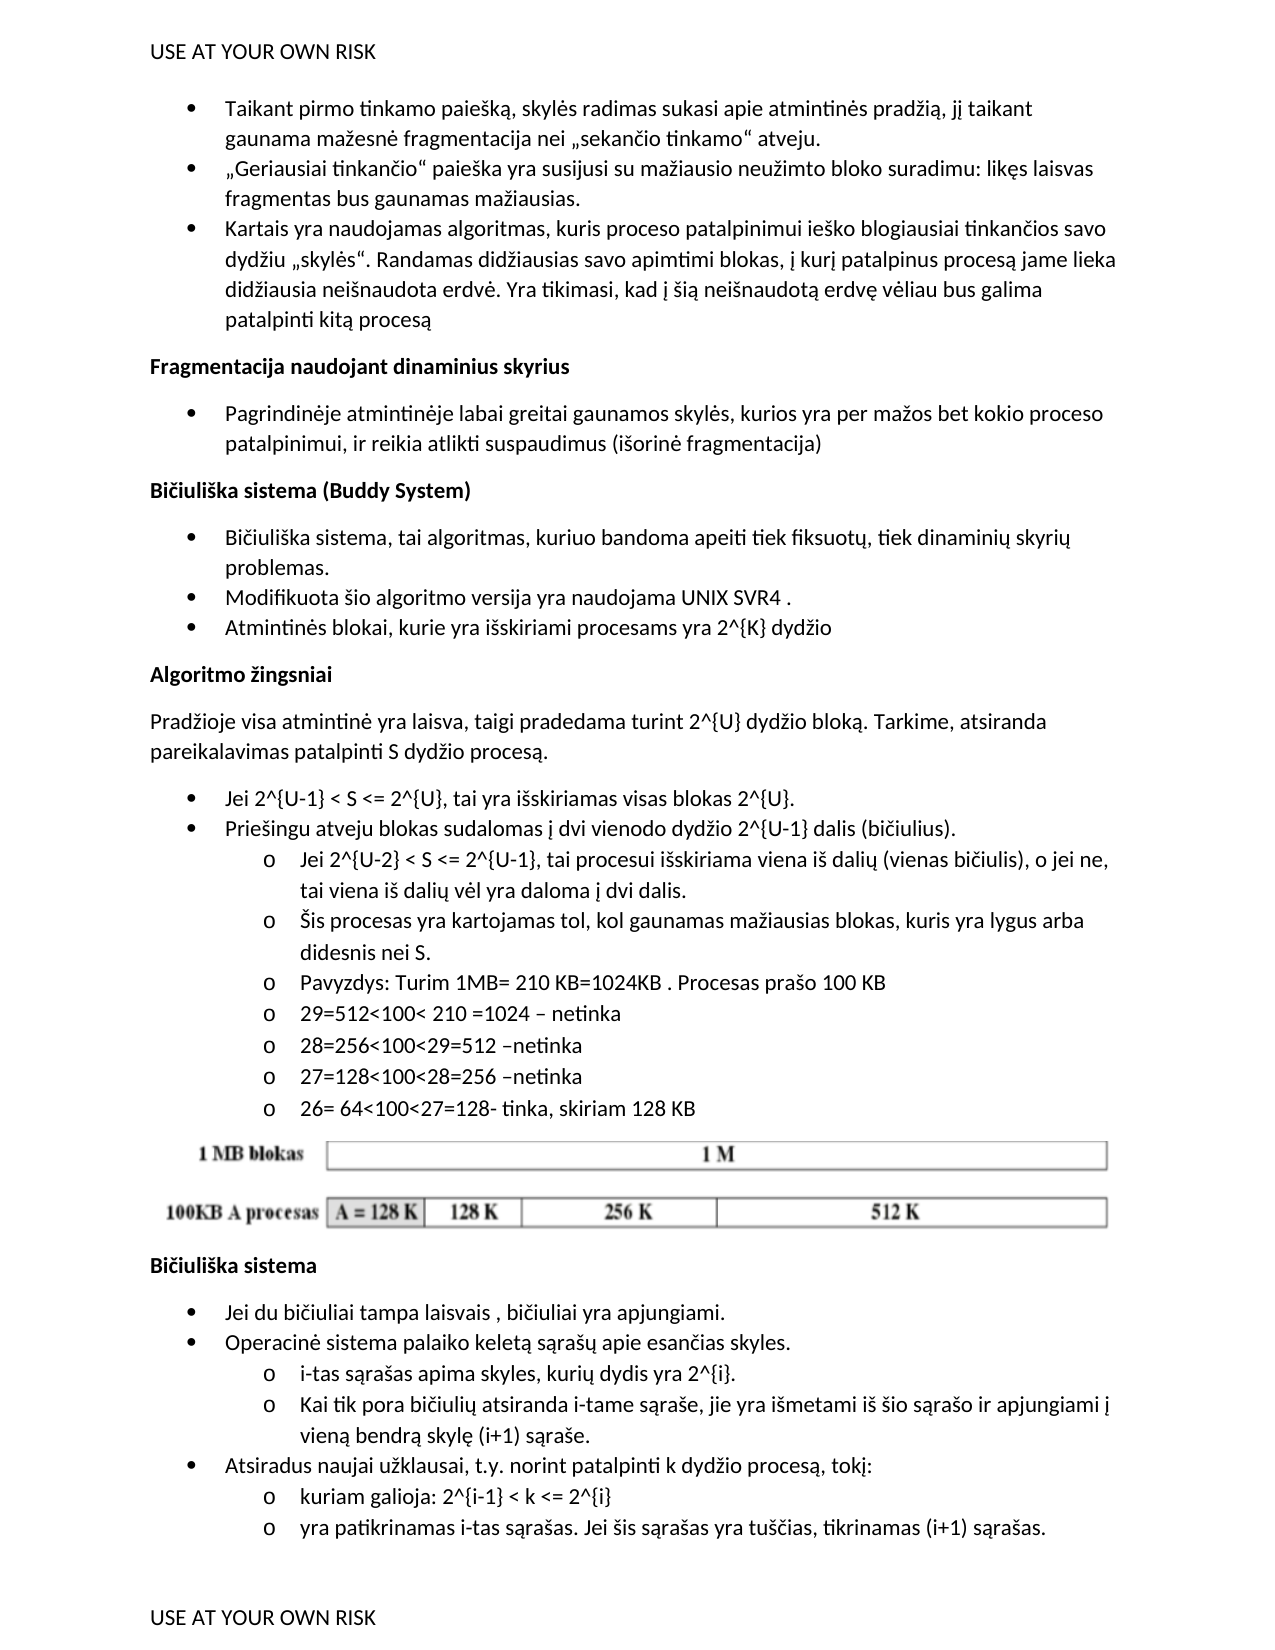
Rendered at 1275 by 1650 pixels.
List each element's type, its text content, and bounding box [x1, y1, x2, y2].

list Kai tik pora bičiulių atsiranda i-tame sąraše, jie yra išmetami iš šio sąrašo ir apjungiami į vieną bendrą skylę (i+1) sąraše. [262, 1390, 1125, 1449]
list Atmintinės blokai, kurie yra išskiriami procesams yra 2^{K} dydžio [187, 613, 1125, 642]
text Bičiuliška sistema (Buddy System) [150, 476, 1125, 504]
list „Geriausiai tinkančio“ paieška yra susijusi su mažiausio neužimto bloko suradimu: likęs laisvas fragmentas bus gaunamas mažiausias. [187, 154, 1125, 212]
list 26= 64<100<27=128- tinka, skiriam 128 KB [262, 1094, 1125, 1123]
list Operacinė sistema palaiko keletą sąrašų apie esančias skyles. [187, 1328, 1125, 1356]
list Atsiradus naujai užklausai, t.y. norint patalpinti k dydžio procesą, tokį: [187, 1452, 1125, 1480]
list yra patikrinamas i-tas sąrašas. Jei šis sąrašas yra tuščias, tikrinamas (i+1) sąrašas. [262, 1513, 1125, 1542]
list kuriam galioja: 2^{i-1} < k <= 2^{i} [262, 1482, 1125, 1511]
text Bičiuliška sistema [150, 1251, 1125, 1279]
list Taikant pirmo tinkamo paiešką, skylės radimas sukasi apie atmintinės pradžią, jį taikant gaunama mažesnė fragmentacija nei „sekančio tinkamo“ atveju. [187, 94, 1125, 152]
list Priešingu atveju blokas sudalomas į dvi vienodo dydžio 2^{U-1} dalis (bičiulius). [187, 814, 1125, 843]
picture [150, 1141, 1125, 1233]
list Pavyzdys: Turim 1MB= 210 KB=1024KB . Procesas prašo 100 KB [262, 968, 1125, 997]
text Pradžioje visa atmintinė yra laisva, taigi pradedama turint 2^{U} dydžio bloką. Tarkime, atsiranda pareikalavimas patalpinti S dydžio procesą. [150, 707, 1125, 766]
list 28=256<100<29=512 –netinka [262, 1031, 1125, 1060]
list Jei 2^{U-1} < S <= 2^{U}, tai yra išskiriamas visas blokas 2^{U}. [187, 784, 1125, 812]
list 29=512<100< 210 =1024 – netinka [262, 999, 1125, 1028]
list Jei du bičiuliai tampa laisvais , bičiuliai yra apjungiami. [187, 1298, 1125, 1326]
list Modifikuota šio algoritmo versija yra naudojama UNIX SVR4 . [187, 583, 1125, 611]
text Algoritmo žingsniai [150, 660, 1125, 688]
list Bičiuliška sistema, tai algoritmas, kuriuo bandoma apeiti tiek fiksuotų, tiek dinaminių skyrių problemas. [187, 523, 1125, 581]
list 27=128<100<28=256 –netinka [262, 1062, 1125, 1091]
list Šis procesas yra kartojamas tol, kol gaunamas mažiausias blokas, kuris yra lygus arba didesnis nei S. [262, 906, 1125, 966]
list Jei 2^{U-2} < S <= 2^{U-1}, tai procesui išskiriama viena iš dalių (vienas bičiulis), o jei ne, tai viena iš dalių vėl yra daloma į dvi dalis. [262, 845, 1125, 904]
list i-tas sąrašas apima skyles, kurių dydis yra 2^{i}. [262, 1359, 1125, 1388]
list Pagrindinėje atmintinėje labai greitai gaunamos skylės, kurios yra per mažos bet kokio proceso patalpinimui, ir reikia atlikti suspaudimus (išorinė fragmentacija) [187, 399, 1125, 457]
text Fragmentacija naudojant dinaminius skyrius [150, 352, 1125, 380]
list Kartais yra naudojamas algoritmas, kuris proceso patalpinimui ieško blogiausiai tinkančios savo dydžiu „skylės“. Randamas didžiausias savo apimtimi blokas, į kurį patalpinus procesą jame lieka didžiausia neišnaudota erdvė. Yra tikimasi, kad į šią neišnaudotą erdvę vėliau bus galima patalpinti kitą procesą [187, 214, 1125, 333]
